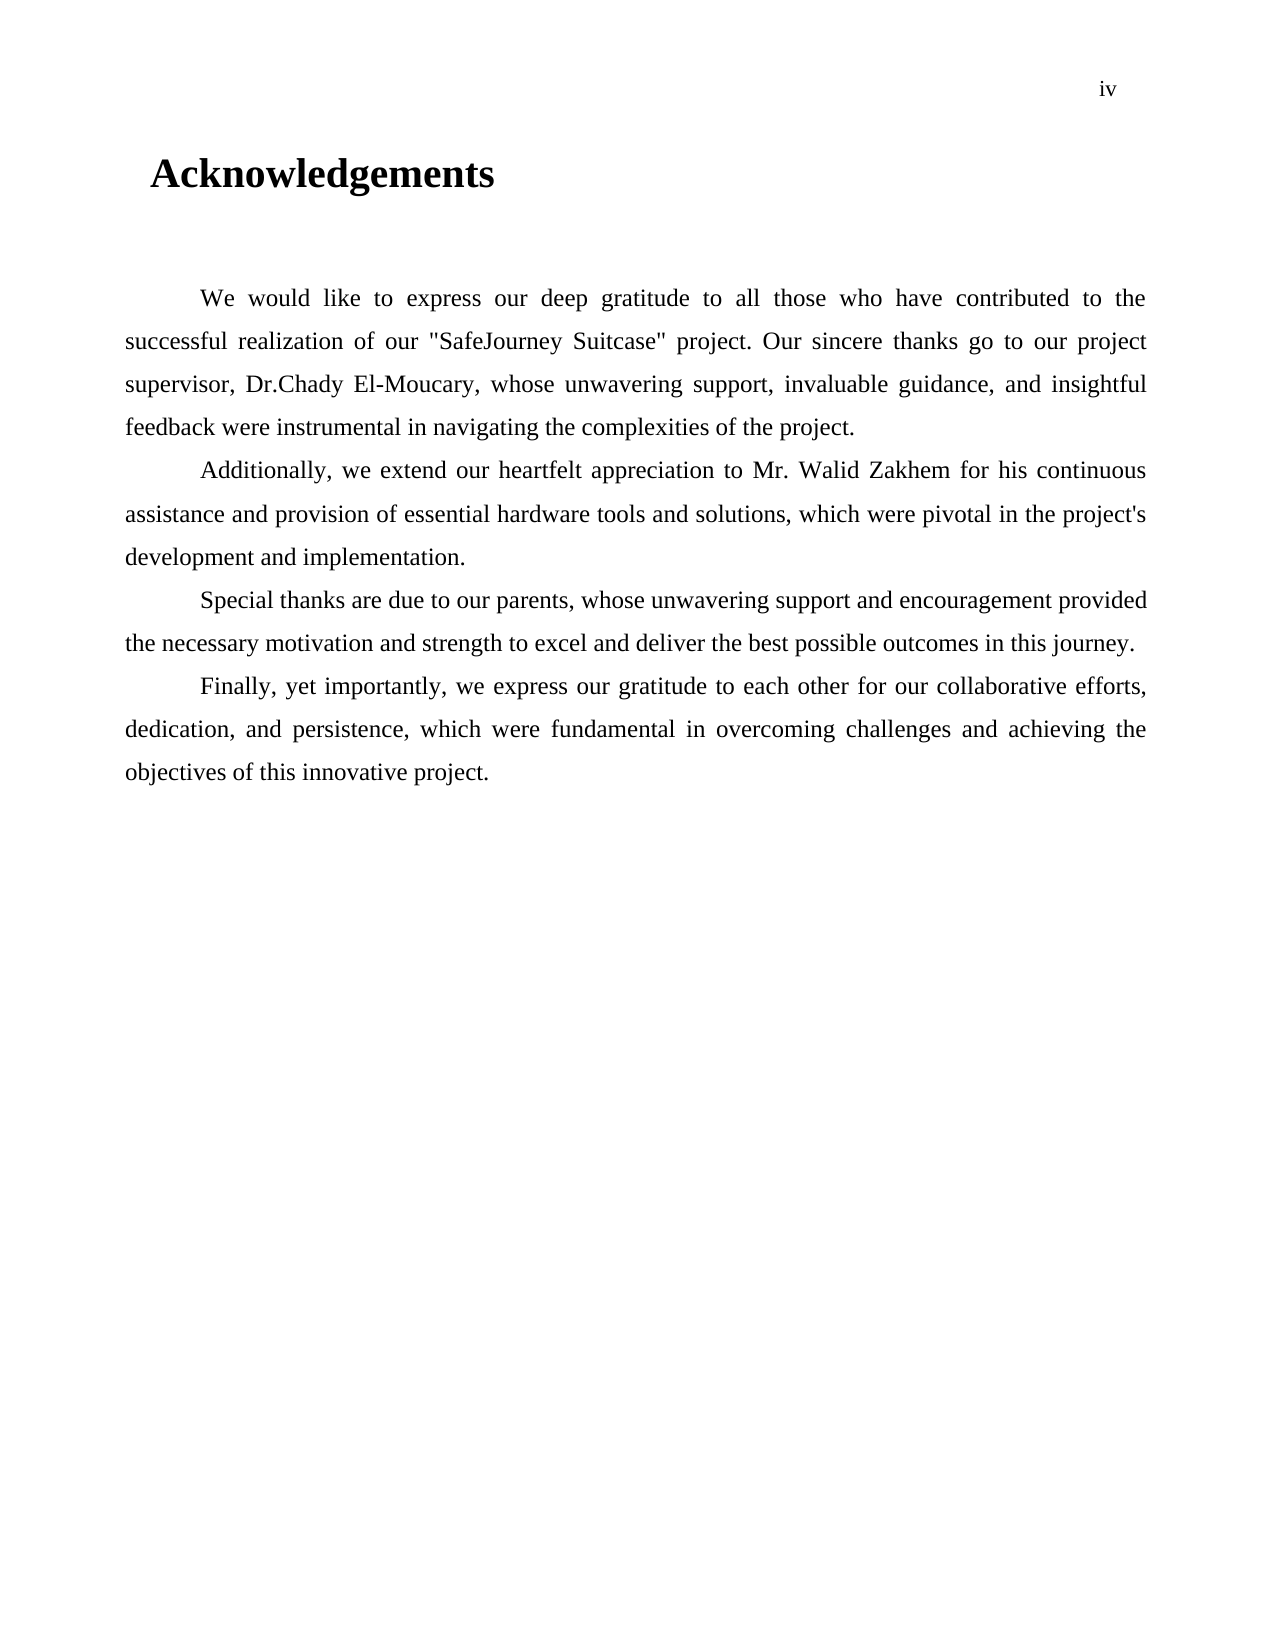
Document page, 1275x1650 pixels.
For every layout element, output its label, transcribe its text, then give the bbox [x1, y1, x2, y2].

text Additionally, we extend our heartfelt appreciation to Mr. Walid Zakhem for his continuous assistance and provision of essential hardware tools and solutions, which were pivotal in the project's development and implementation. [125, 456, 1148, 571]
subtitle Acknowledgements [150, 149, 1148, 197]
text We would like to express our deep gratitude to all those who have contributed to the successful realization of our "SafeJourney Suitcase" project. Our sincere thanks go to our project supervisor, Dr.Chady El-Moucary, whose unwavering support, invaluable guidance, and insightful feedback were instrumental in navigating the complexities of the project. [125, 283, 1148, 441]
text Finally, yet importantly, we express our gratitude to each other for our collaborative efforts, dedication, and persistence, which were fundamental in overcoming challenges and achieving the objectives of this innovative project. [125, 671, 1148, 786]
text Special thanks are due to our parents, whose unwavering support and encouragement provided the necessary motivation and strength to excel and deliver the best possible outcomes in this journey. [125, 585, 1148, 657]
